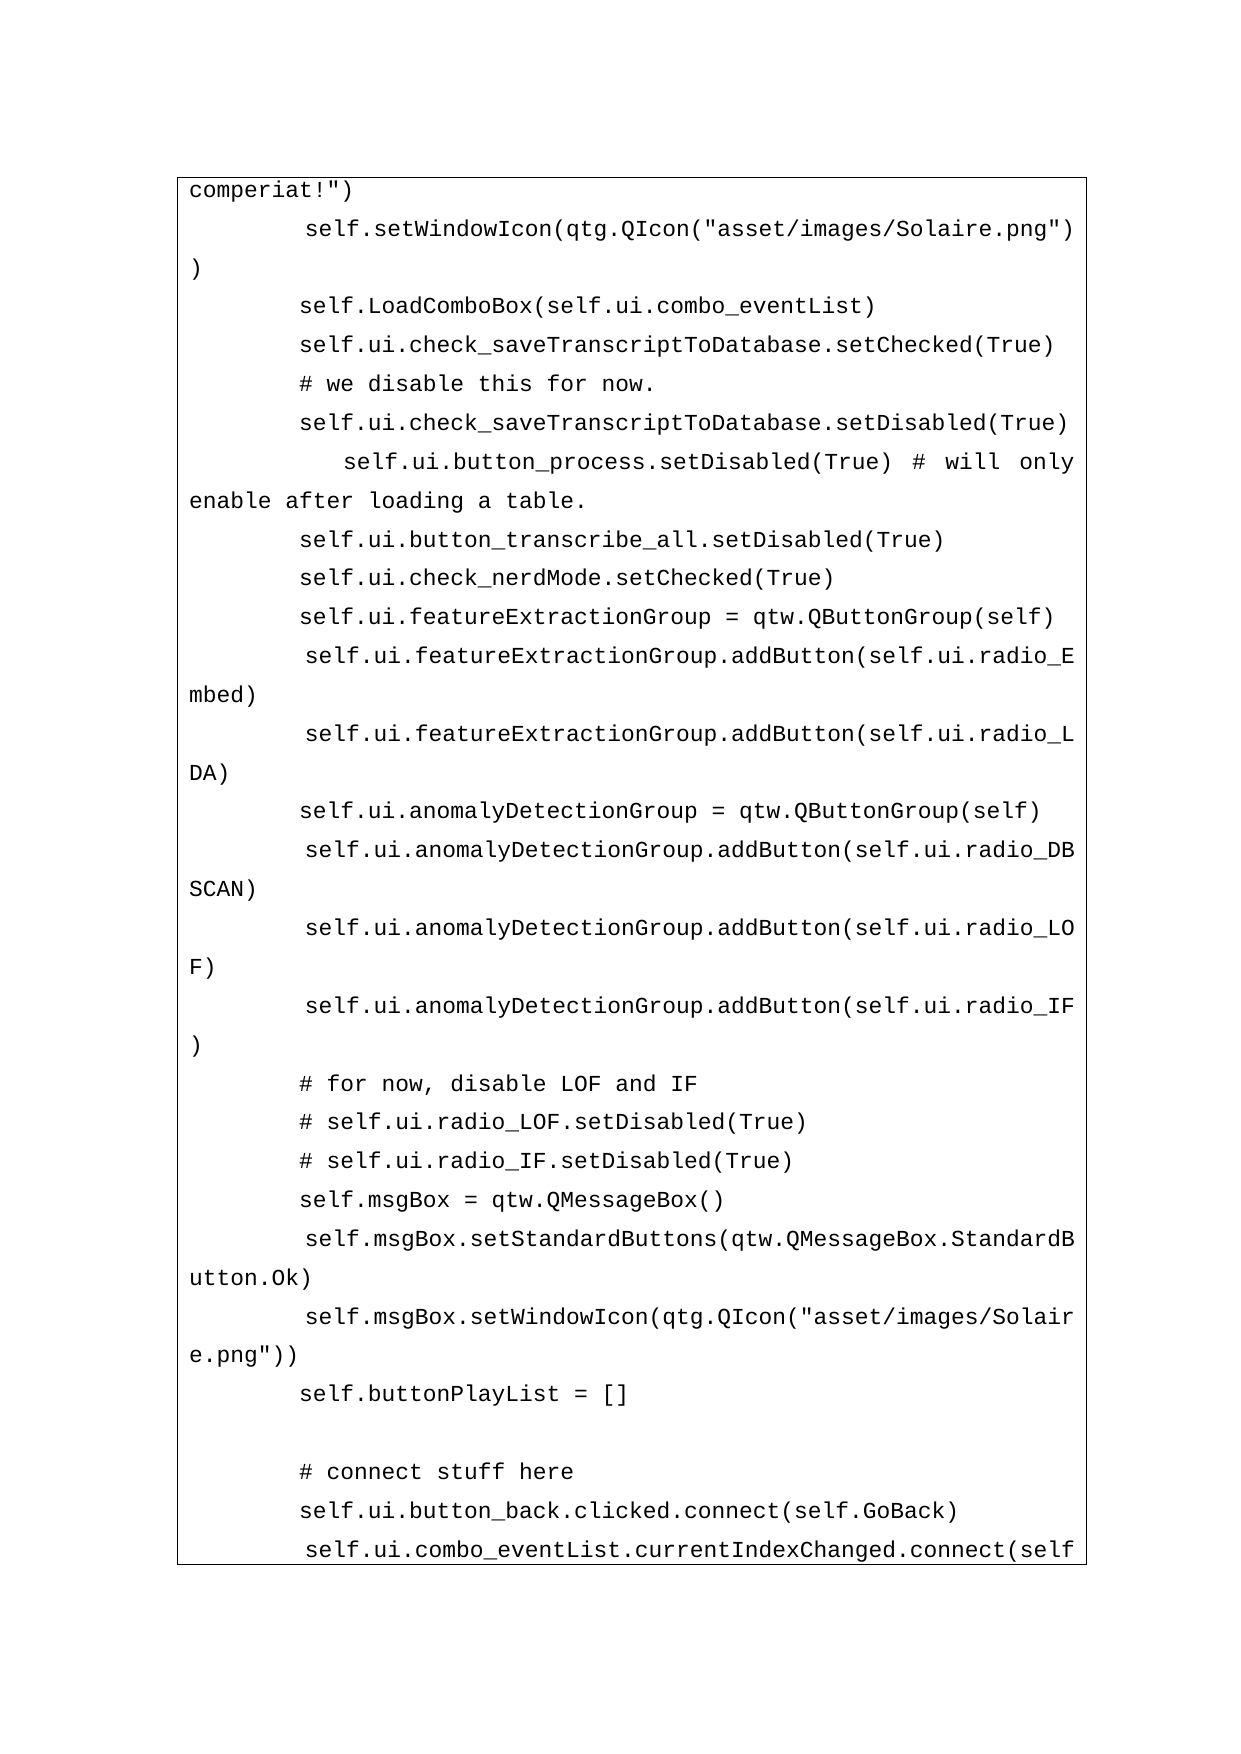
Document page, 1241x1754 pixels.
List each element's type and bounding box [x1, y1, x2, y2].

table_header [178, 178, 1086, 1564]
